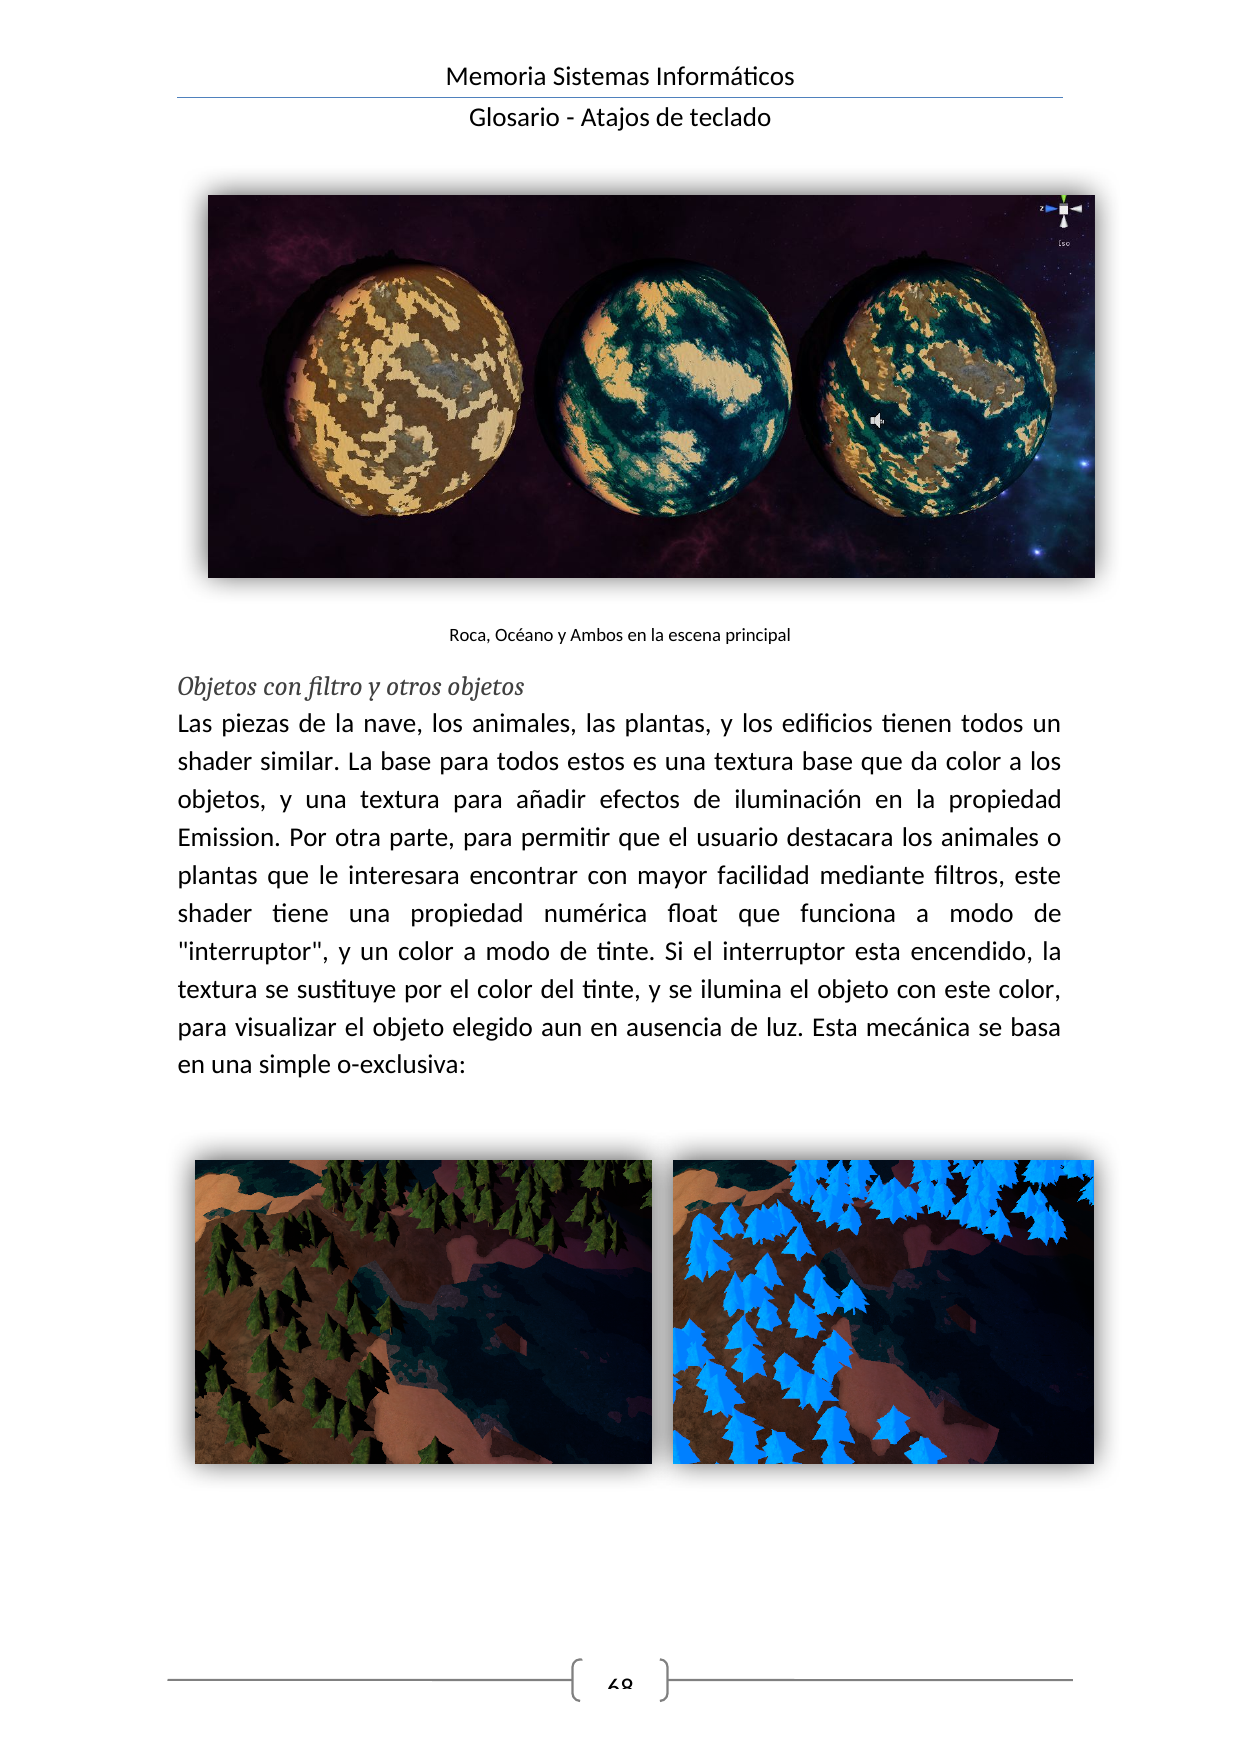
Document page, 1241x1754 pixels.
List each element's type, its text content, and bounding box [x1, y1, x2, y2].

text Roca, Océano y Ambos en la escena principal [177, 623, 1063, 646]
text Las piezas de la nave, los animales, las plantas, y los edificios tienen todos un shader similar. La base para todos estos es una textura base que da color a los objetos, y una textura para añadir efectos de iluminación en la propiedad Emission. Por otra parte, para permitir que el usuario destacara los animales o plantas que le interesara encontrar con mayor facilidad mediante filtros, este shader tiene una propiedad numérica float que funciona a modo de "interruptor", y un color a modo de tinte. Si el interruptor esta encendido, la textura se sustituye por el color del tinte, y se ilumina el objeto con este color, para visualizar el objeto elegido aun en ausencia de luz. Esta mecánica se basa en una simple o-exclusiva: [177, 706, 1063, 1081]
picture [208, 195, 1095, 578]
picture [673, 1160, 1094, 1464]
picture [195, 1160, 652, 1464]
subtitle Objetos con filtro y otros objetos [177, 671, 1063, 702]
